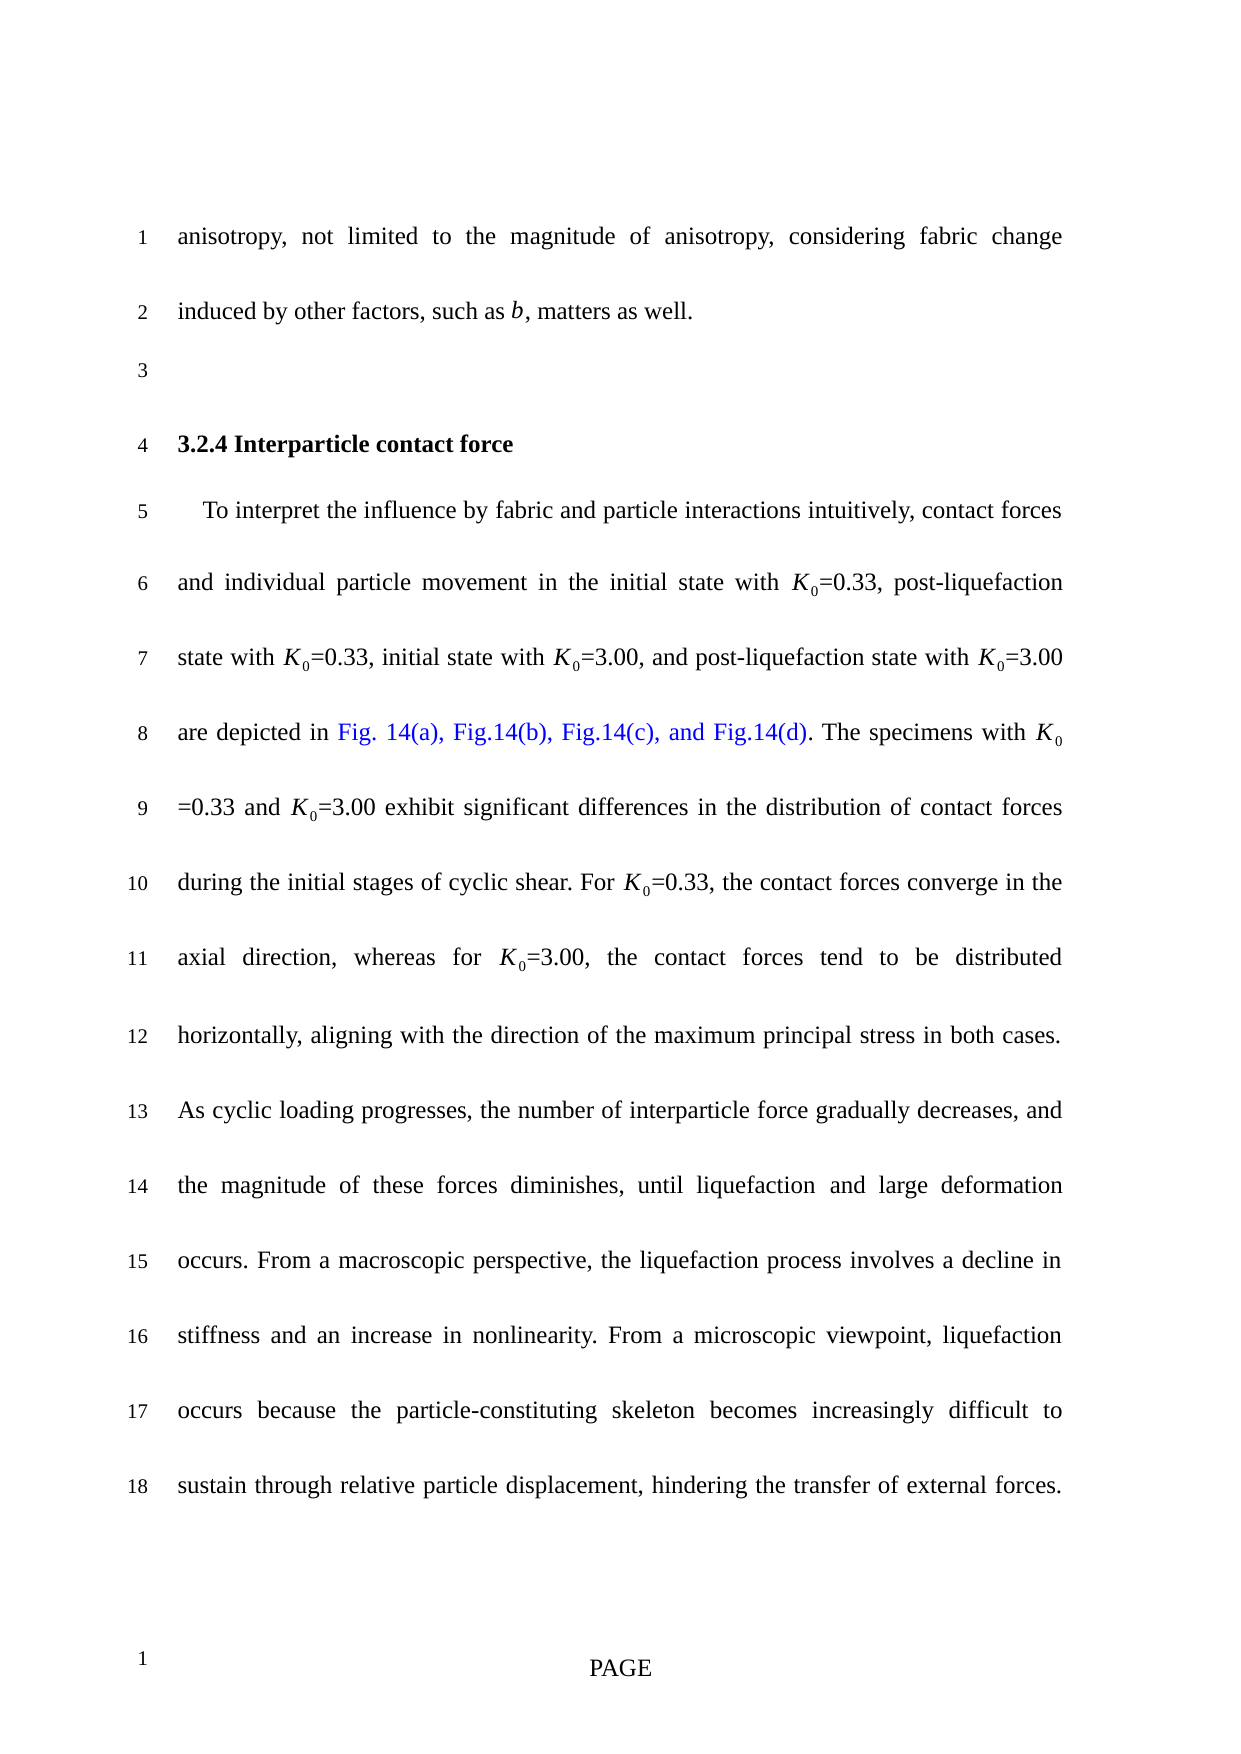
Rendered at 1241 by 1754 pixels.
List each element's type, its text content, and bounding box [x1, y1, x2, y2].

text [177, 217, 1063, 329]
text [177, 491, 1063, 1503]
text 3.2.4 Interparticle contact force [177, 424, 1063, 462]
